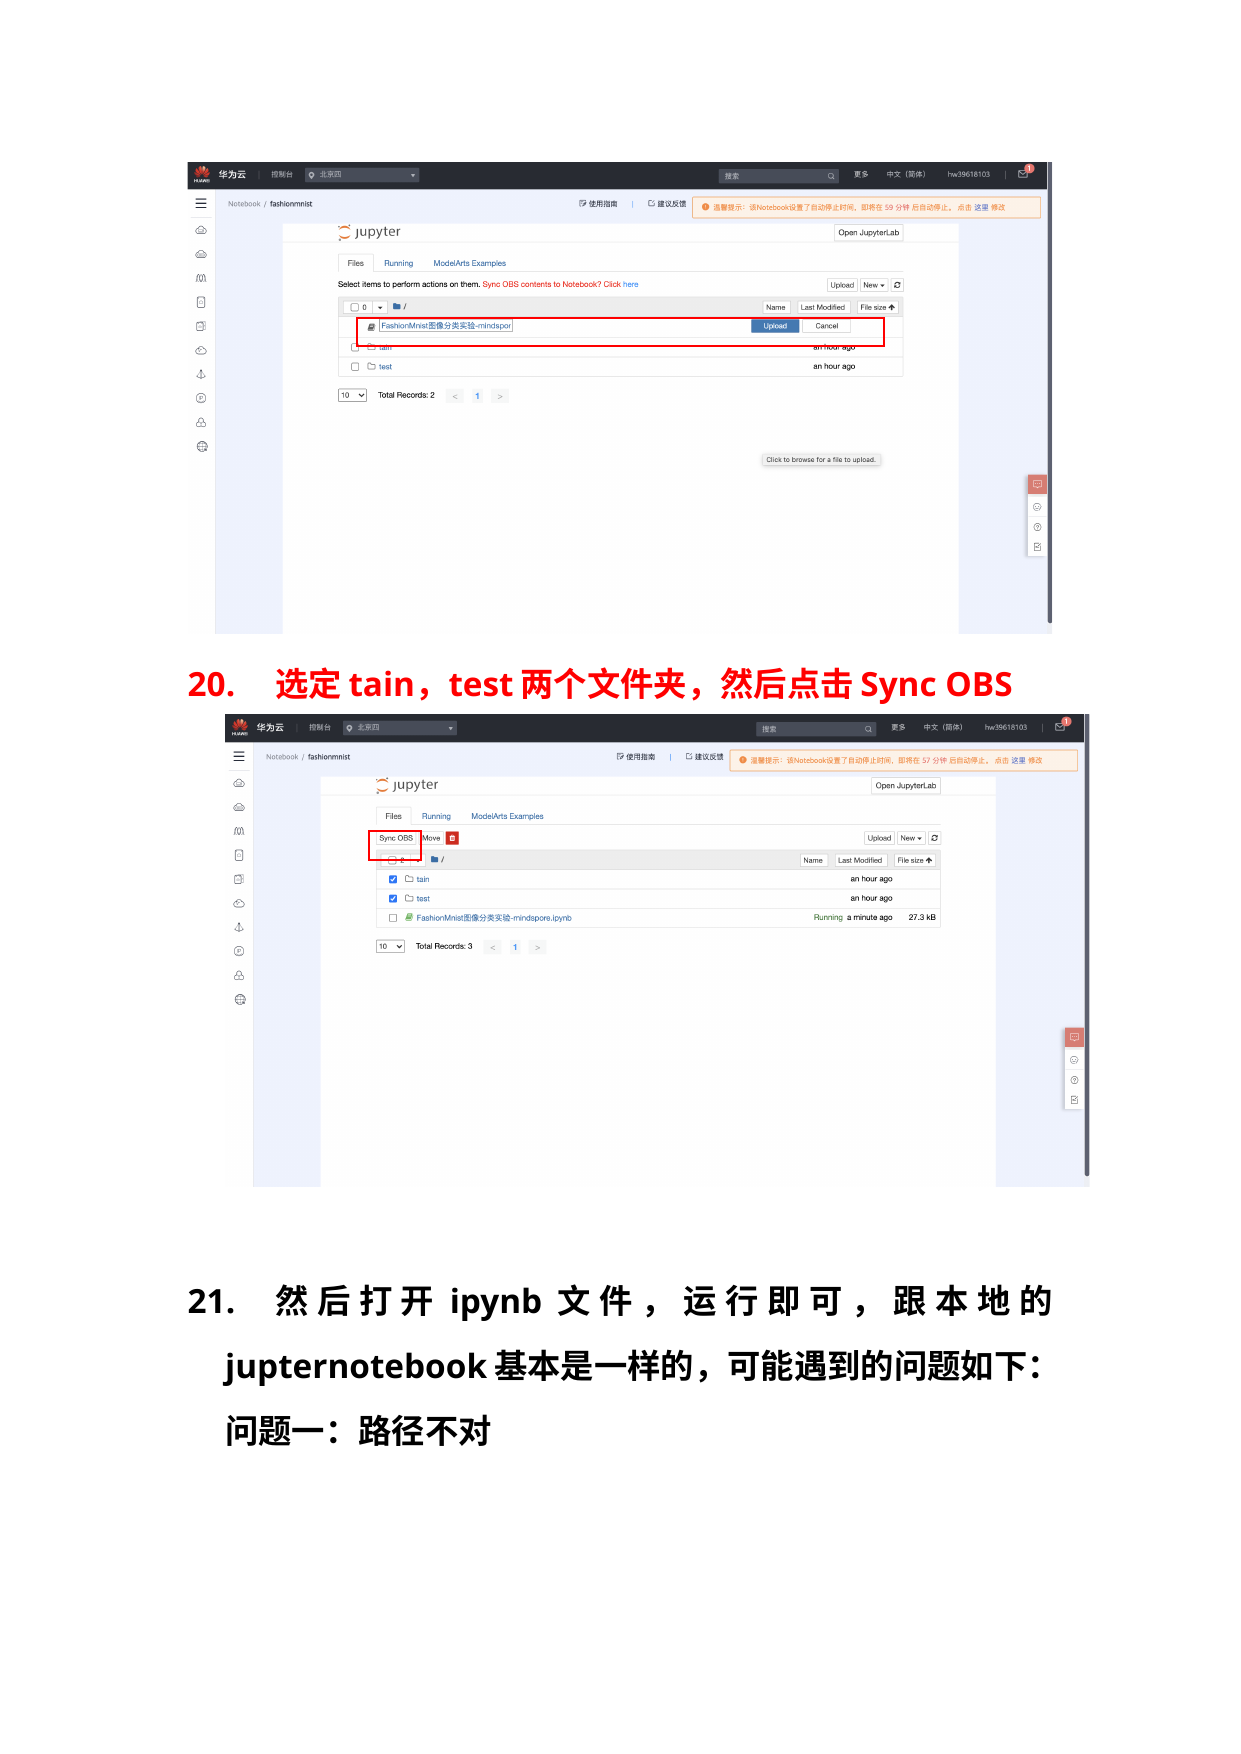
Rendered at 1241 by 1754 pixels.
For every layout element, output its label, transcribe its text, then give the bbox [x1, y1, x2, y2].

list 选定tain，test两个文件夹，然后点击Sync OBS [187, 649, 1053, 714]
picture [225, 714, 1090, 1187]
list 然后打开ipynb文件，运行即可，跟本地的jupternotebook基本是一样的，可能遇到的问题如下： [187, 1267, 1053, 1397]
list 问题一：路径不对 [225, 1397, 1053, 1462]
picture [187, 162, 1053, 634]
